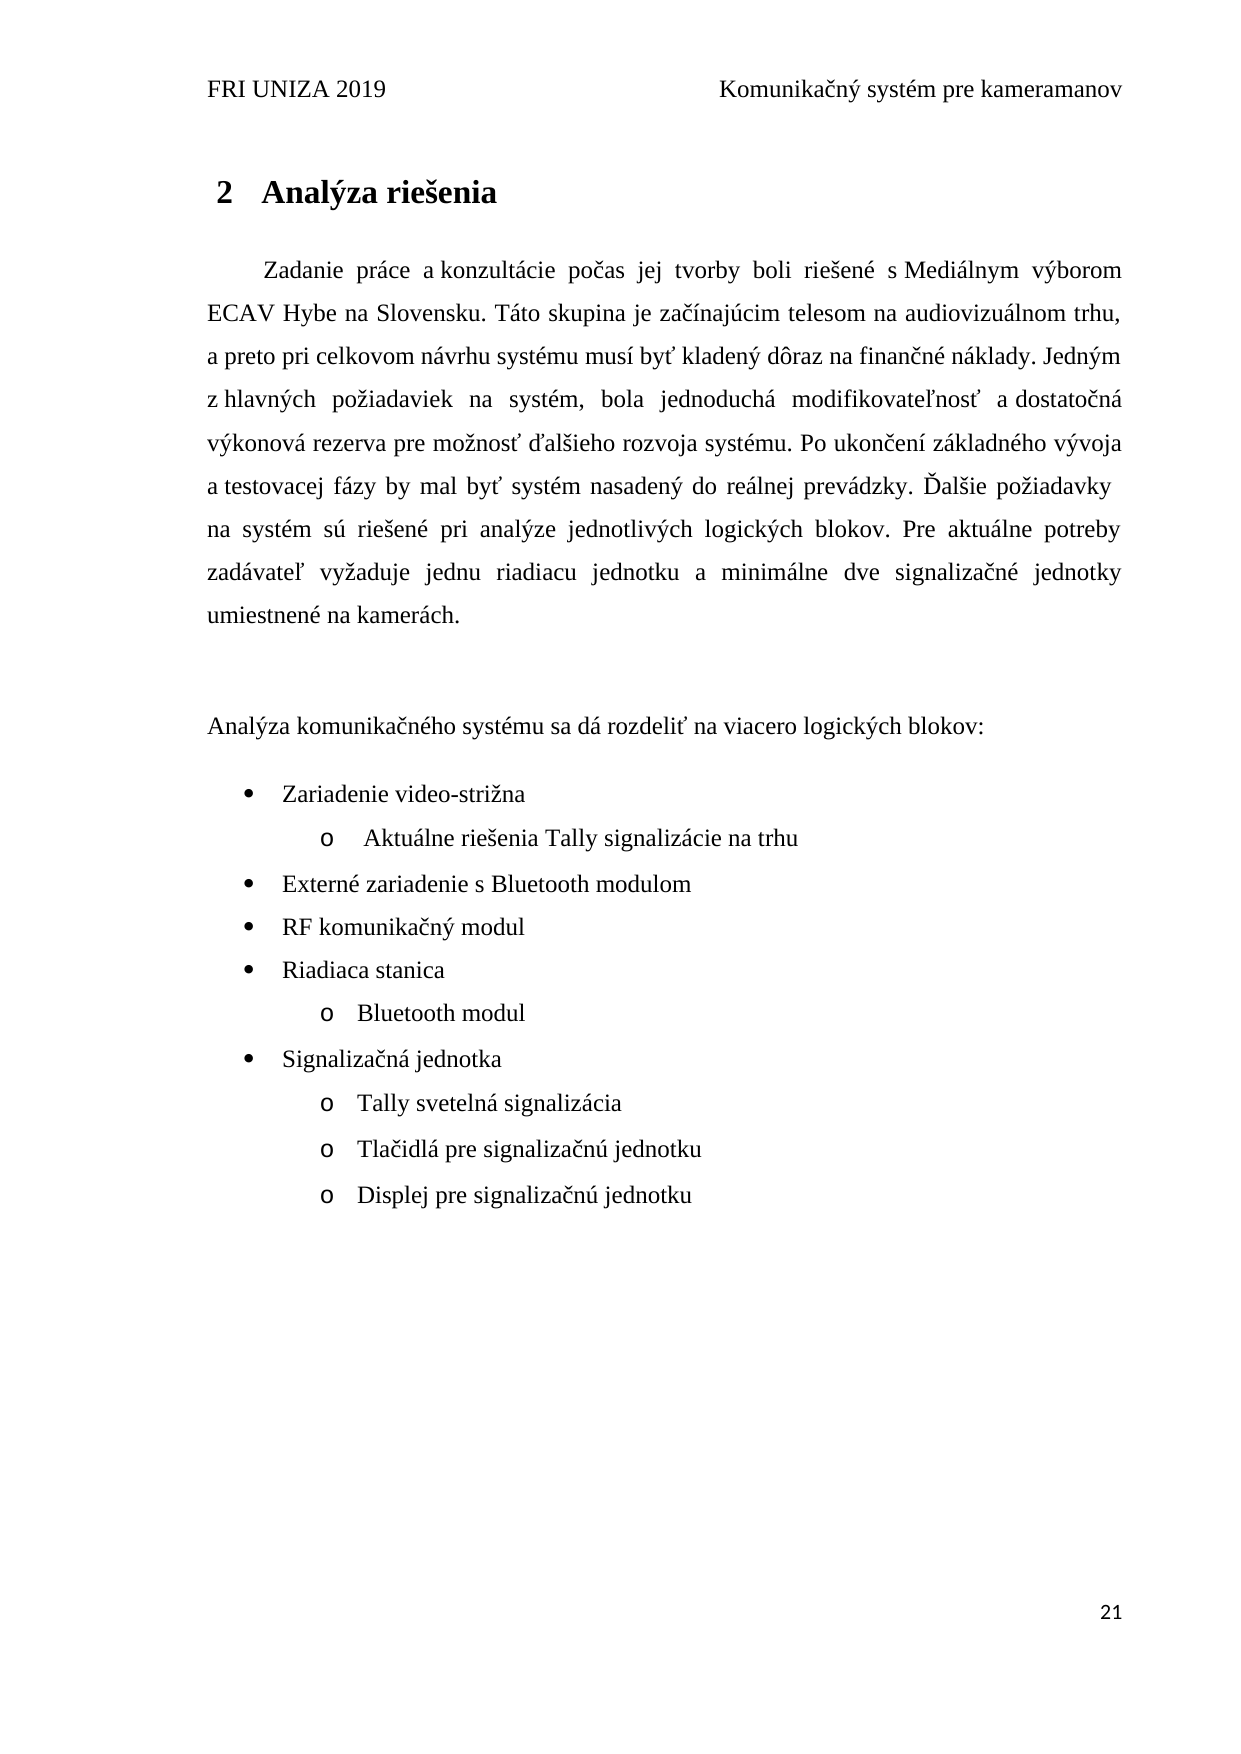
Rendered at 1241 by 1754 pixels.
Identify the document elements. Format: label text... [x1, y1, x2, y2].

list Signalizačná jednotka [244, 1044, 1122, 1073]
list Tally svetelná signalizácia [319, 1088, 1122, 1118]
text Analýza komunikačného systému sa dá rozdeliť na viacero logických blokov: [207, 711, 1122, 740]
list Riadiaca stanica [244, 955, 1122, 984]
list Aktuálne riešenia Tally signalizácie na trhu [319, 823, 1122, 853]
list RF komunikačný modul [244, 912, 1122, 941]
list Zariadenie video-strižna [244, 779, 1122, 808]
list Tlačidlá pre signalizačnú jednotku [319, 1134, 1122, 1165]
list Displej pre signalizačnú jednotku [319, 1180, 1122, 1211]
text Zadanie práce a konzultácie počas jej tvorby boli riešené s Mediálnym výborom ECAV Hybe na Slovensku. Táto skupina je začínajúcim telesom na audiovizuálnom trhu, a preto pri celkovom návrhu systému musí byť kladený dôraz na finančné náklady. Jedným z hlavných požiadaviek na systém, bola jednoduchá modifikovateľnosť a dostatočná výkonová rezerva pre možnosť ďalšieho rozvoja systému. Po ukončení základného vývoja a testovacej fázy by mal byť systém nasadený do reálnej prevádzky. Ďalšie požiadavky na systém sú riešené pri analýze jednotlivých logických blokov. Pre aktuálne potreby zadávateľ vyžaduje jednu riadiacu jednotku a minimálne dve signalizačné jednotky umiestnené na kamerách. [207, 255, 1122, 629]
list Externé zariadenie s Bluetooth modulom [244, 869, 1122, 898]
list Bluetooth modul [319, 998, 1122, 1029]
subtitle Analýza riešenia [216, 173, 1122, 211]
